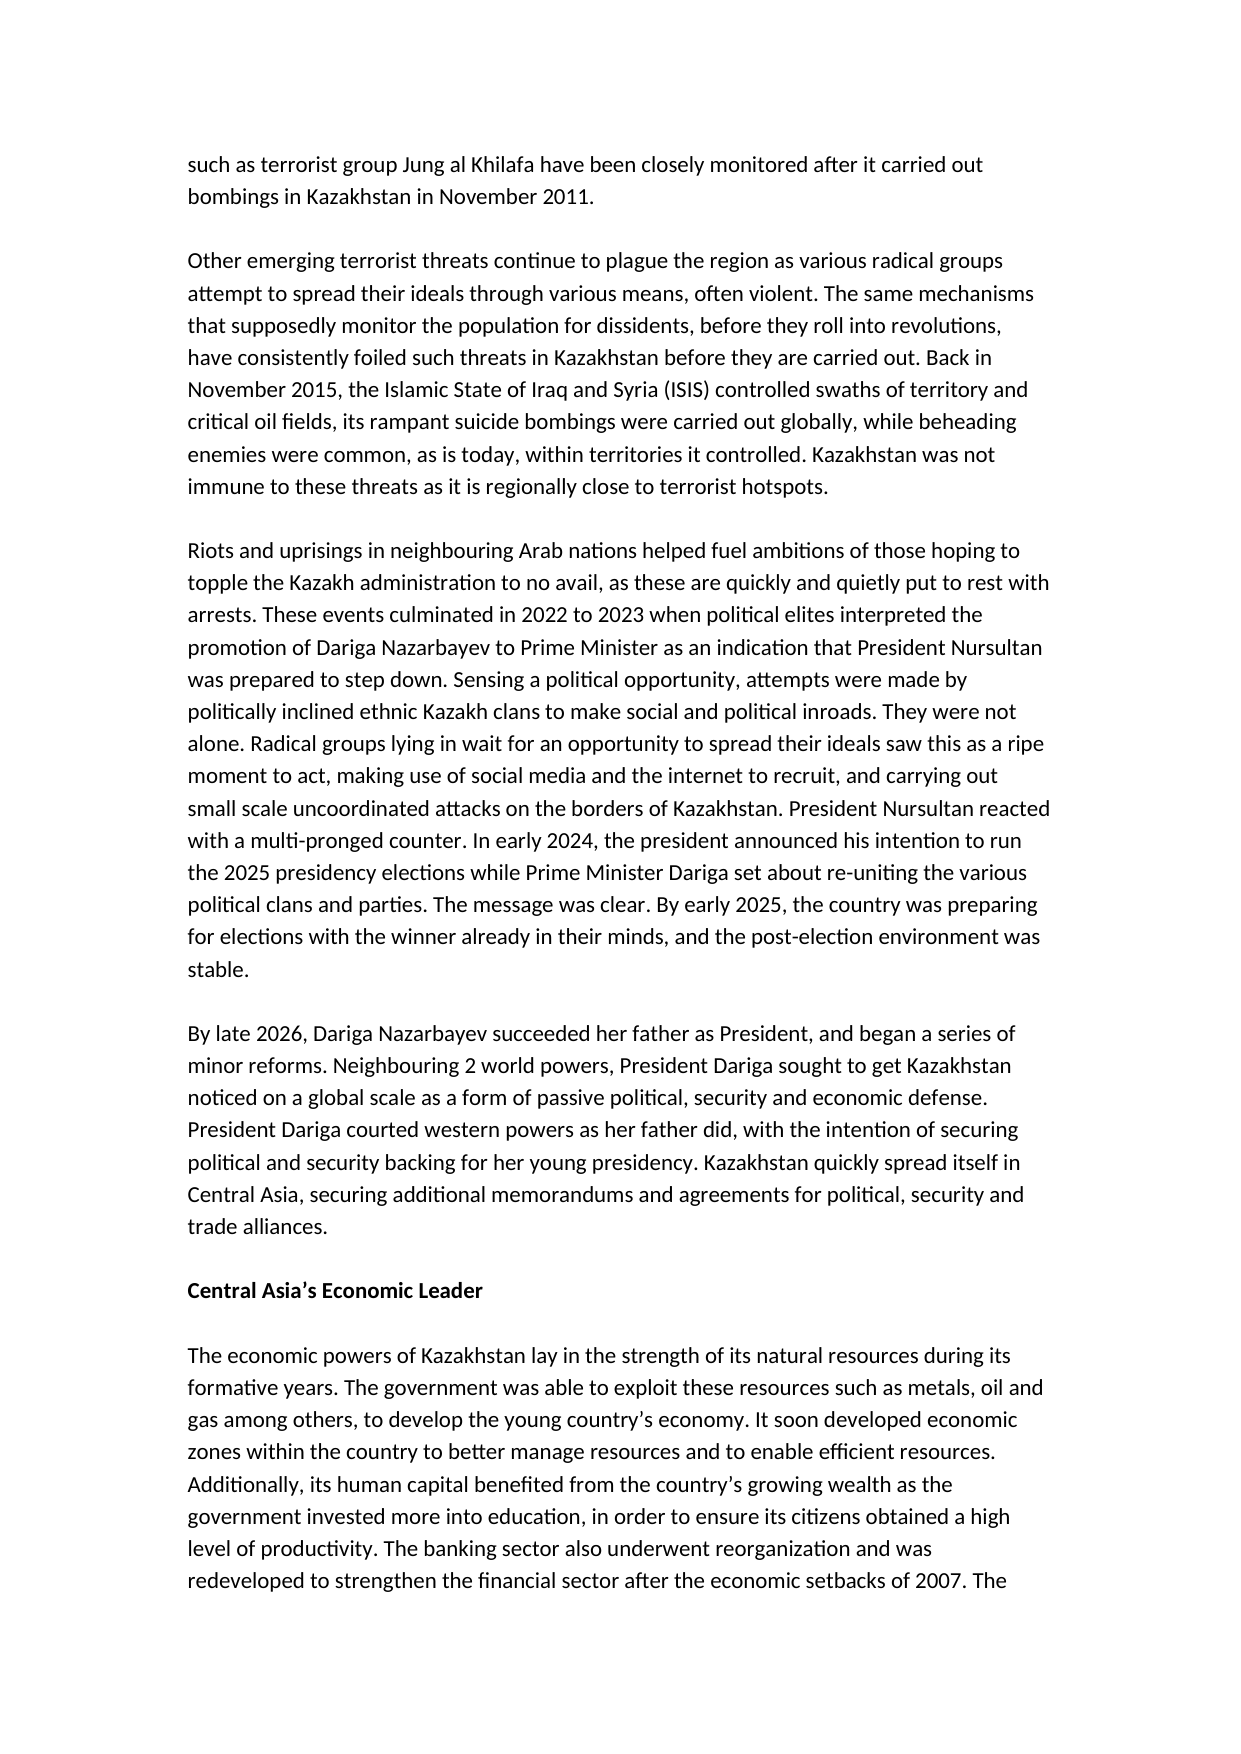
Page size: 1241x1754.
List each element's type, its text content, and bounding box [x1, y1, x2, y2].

text Other emerging terrorist threats continue to plague the region as various radical groups attempt to spread their ideals through various means, often violent. The same mechanisms that supposedly monitor the population for dissidents, before they roll into revolutions, have consistently foiled such threats in Kazakhstan before they are carried out. Back in November 2015, the Islamic State of Iraq and Syria (ISIS) controlled swaths of territory and critical oil fields, its rampant suicide bombings were carried out globally, while beheading enemies were common, as is today, within territories it controlled. Kazakhstan was not immune to these threats as it is regionally close to terrorist hotspots. [187, 247, 1053, 500]
text Riots and uprisings in neighbouring Arab nations helped fuel ambitions of those hoping to topple the Kazakh administration to no avail, as these are quickly and quietly put to rest with arrests. These events culminated in 2022 to 2023 when political elites interpreted the promotion of Dariga Nazarbayev to Prime Minister as an indication that President Nursultan was prepared to step down. Sensing a political opportunity, attempts were made by politically inclined ethnic Kazakh clans to make social and political inroads. They were not alone. Radical groups lying in wait for an opportunity to spread their ideals saw this as a ripe moment to act, making use of social media and the internet to recruit, and carrying out small scale uncoordinated attacks on the borders of Kazakhstan. President Nursultan reacted with a multi-pronged counter. In early 2024, the president announced his intention to run the 2025 presidency elections while Prime Minister Dariga set about re-uniting the various political clans and parties. The message was clear. By early 2025, the country was preparing for elections with the winner already in their minds, and the post-election environment was stable. [187, 536, 1053, 983]
text By late 2026, Dariga Nazarbayev succeeded her father as President, and began a series of minor reforms. Neighbouring 2 world powers, President Dariga sought to get Kazakhstan noticed on a global scale as a form of passive political, security and economic defense. President Dariga courted western powers as her father did, with the intention of securing political and security backing for her young presidency. Kazakhstan quickly spread itself in Central Asia, securing additional memorandums and agreements for political, security and trade alliances. [187, 1019, 1053, 1240]
text Central Asia’s Economic Leader [187, 1277, 1053, 1304]
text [187, 1341, 1053, 1594]
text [187, 150, 1053, 210]
